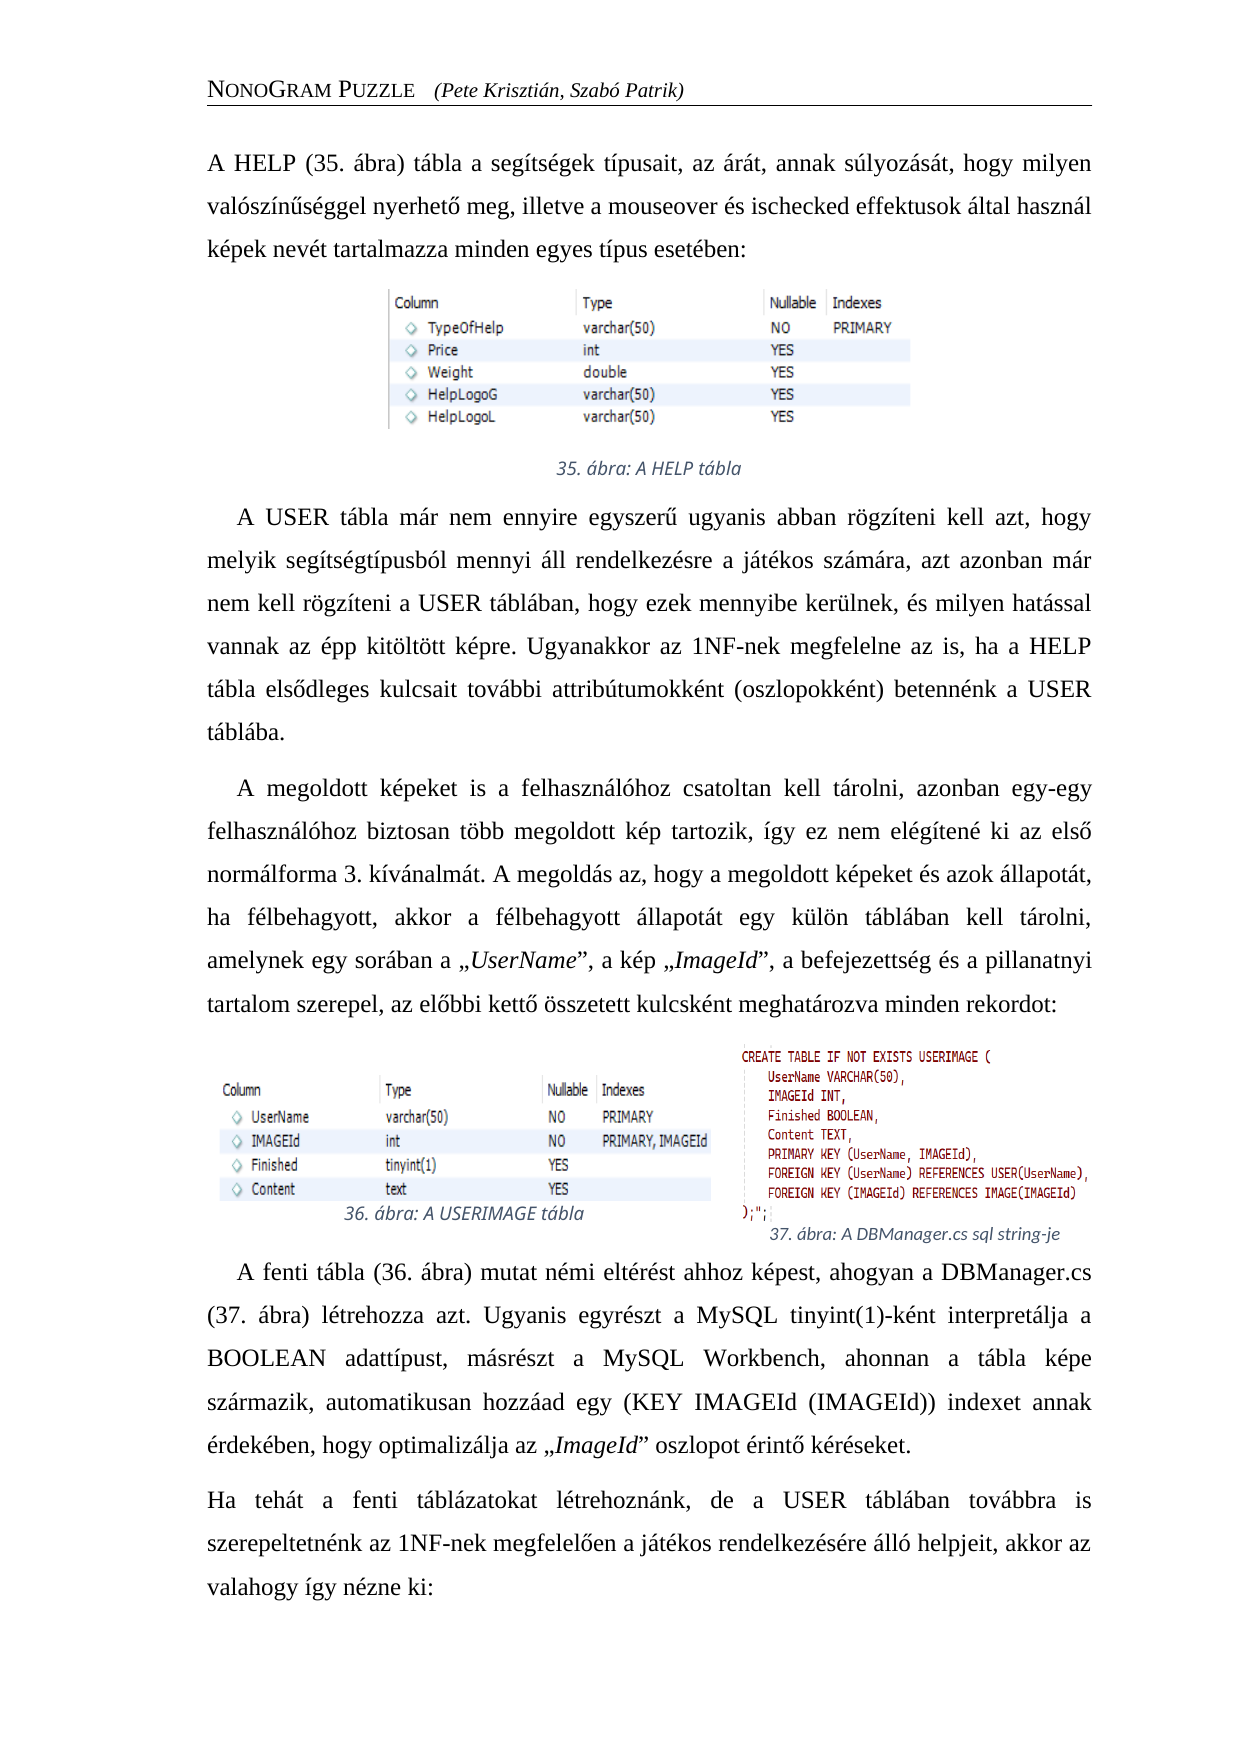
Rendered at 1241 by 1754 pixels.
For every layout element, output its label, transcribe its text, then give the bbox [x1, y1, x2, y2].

text A megoldott képeket is a felhasználóhoz csatoltan kell tárolni, azonban egy-egy felhasználóhoz biztosan több megoldott kép tartozik, így ez nem elégítené ki az első normálforma 3. kívánalmát. A megoldás az, hogy a megoldott képeket és azok állapotát, ha félbehagyott, akkor a félbehagyott állapotát egy külön táblában kell tárolni, amelynek egy sorában a „UserName”, a kép „ImageId”, a befejezettség és a pillanatnyi tartalom szerepel, az előbbi kettő összetett kulcsként meghatározva minden rekordot: [207, 773, 1092, 1017]
picture [388, 289, 911, 429]
text A HELP (35. ábra) tábla a segítségek típusait, az árát, annak súlyozását, hogy milyen valószínűséggel nyerhető meg, illetve a mouseover és ischecked effektusok által használ képek nevét tartalmazza minden egyes típus esetében: [207, 148, 1092, 263]
text A fenti tábla (36. ábra) mutat némi eltérést ahhoz képest, ahogyan a DBManager.cs (37. ábra) létrehozza azt. Ugyanis egyrészt a MySQL tinyint(1)-ként interpretálja a BOOLEAN adattípust, másrészt a MySQL Workbench, ahonnan a tábla képe származik, automatikusan hozzáad egy (KEY IMAGEId (IMAGEId)) indexet annak érdekében, hogy optimalizálja az „ImageId” oszlopot érintő kéréseket. [207, 1257, 1092, 1458]
picture [739, 1044, 1092, 1222]
picture [219, 1075, 711, 1201]
text Ha tehát a fenti táblázatokat létrehoznánk, de a USER táblában továbbra is szerepeltetnénk az 1NF-nek megfelelően a játékos rendelkezésére álló helpjeit, akkor az valahogy így nézne ki: [207, 1485, 1092, 1600]
text 35. ábra: A HELP tábla [207, 456, 1092, 481]
table_header 36. ábra: A USERIMAGE tábla [207, 1044, 723, 1257]
text A USER tábla már nem ennyire egyszerű ugyanis abban rögzíteni kell azt, hogy melyik segítségtípusból mennyi áll rendelkezésre a játékos számára, azt azonban már nem kell rögzíteni a USER táblában, hogy ezek mennyibe kerülnek, és milyen hatással vannak az épp kitöltött képre. Ugyanakkor az 1NF-nek megfelelne az is, ha a HELP tábla elsődleges kulcsait további attribútumokként (oszlopokként) betennénk a USER táblába. [207, 502, 1092, 746]
